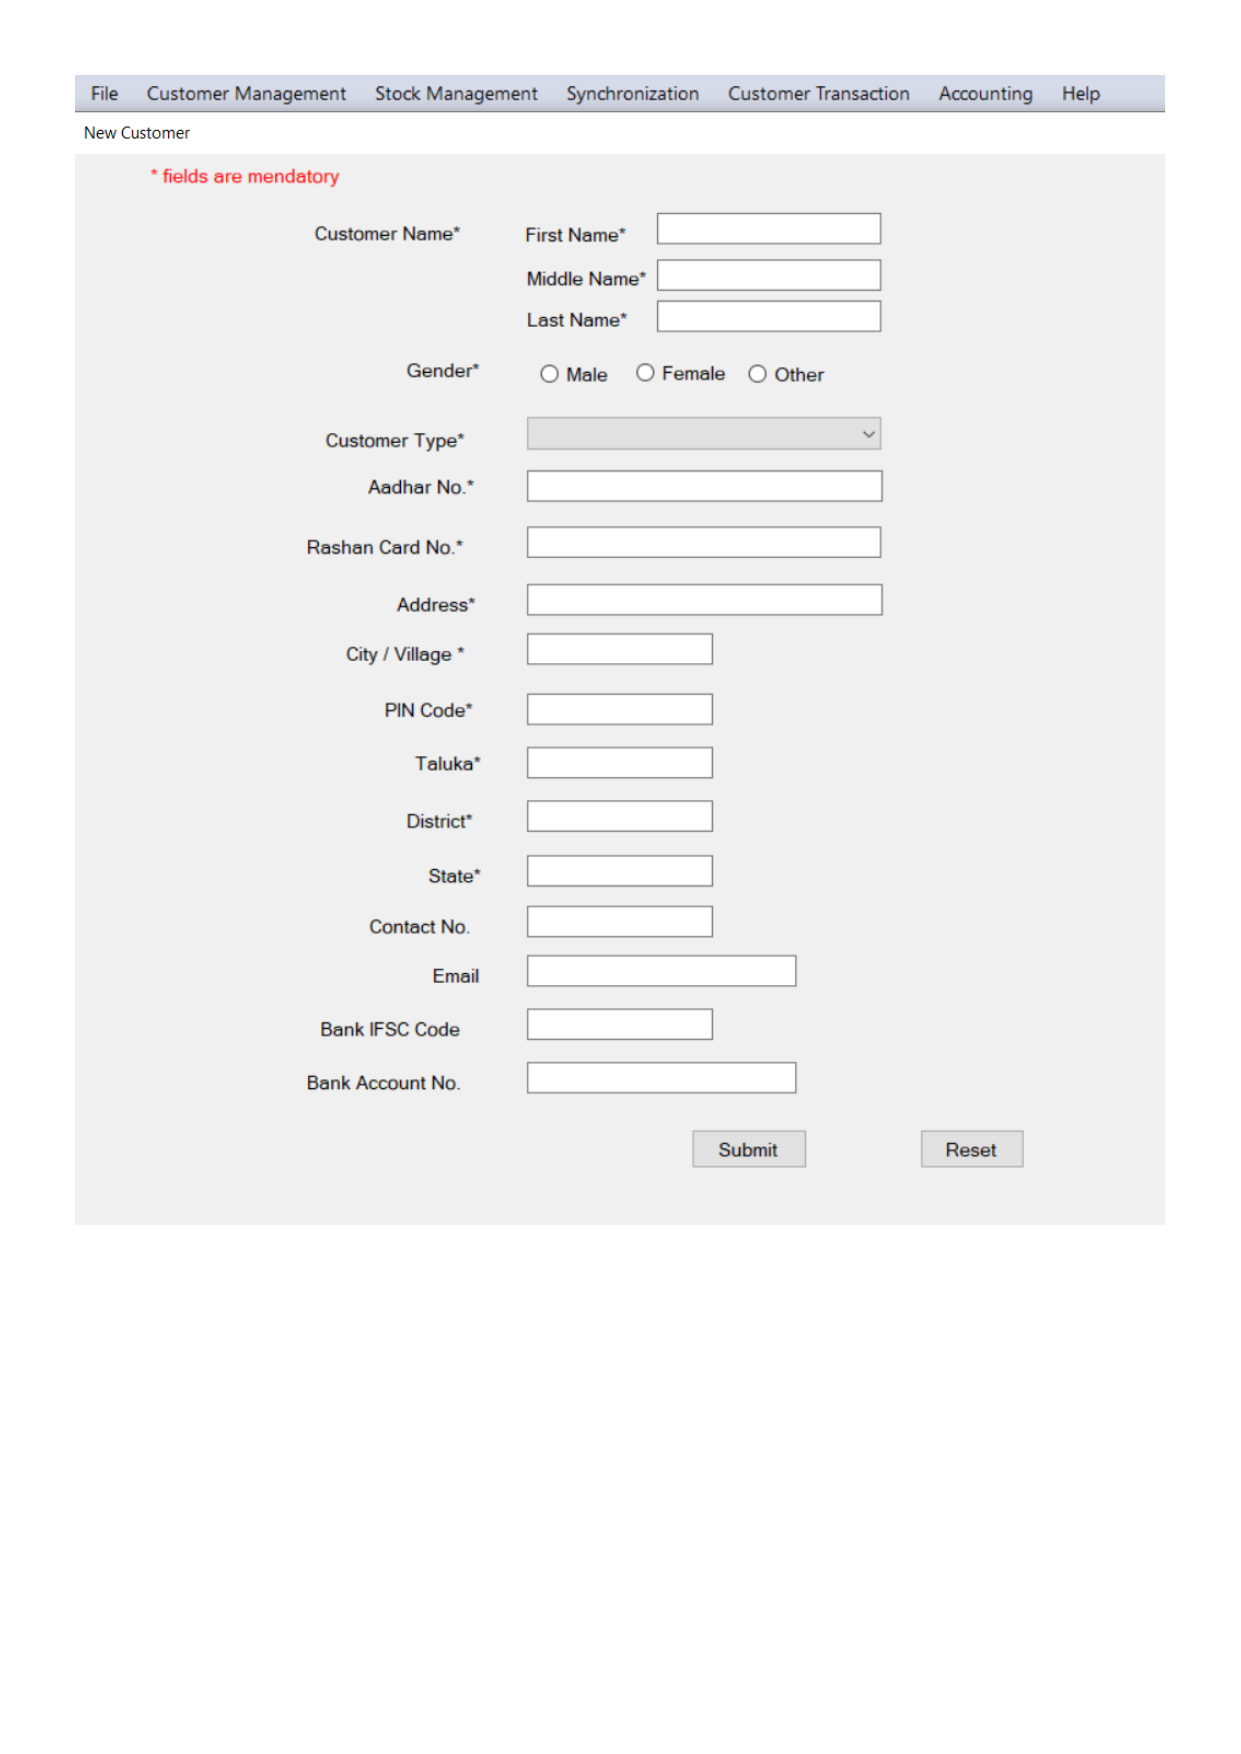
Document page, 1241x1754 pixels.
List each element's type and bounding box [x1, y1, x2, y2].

picture [75, 75, 1166, 1225]
